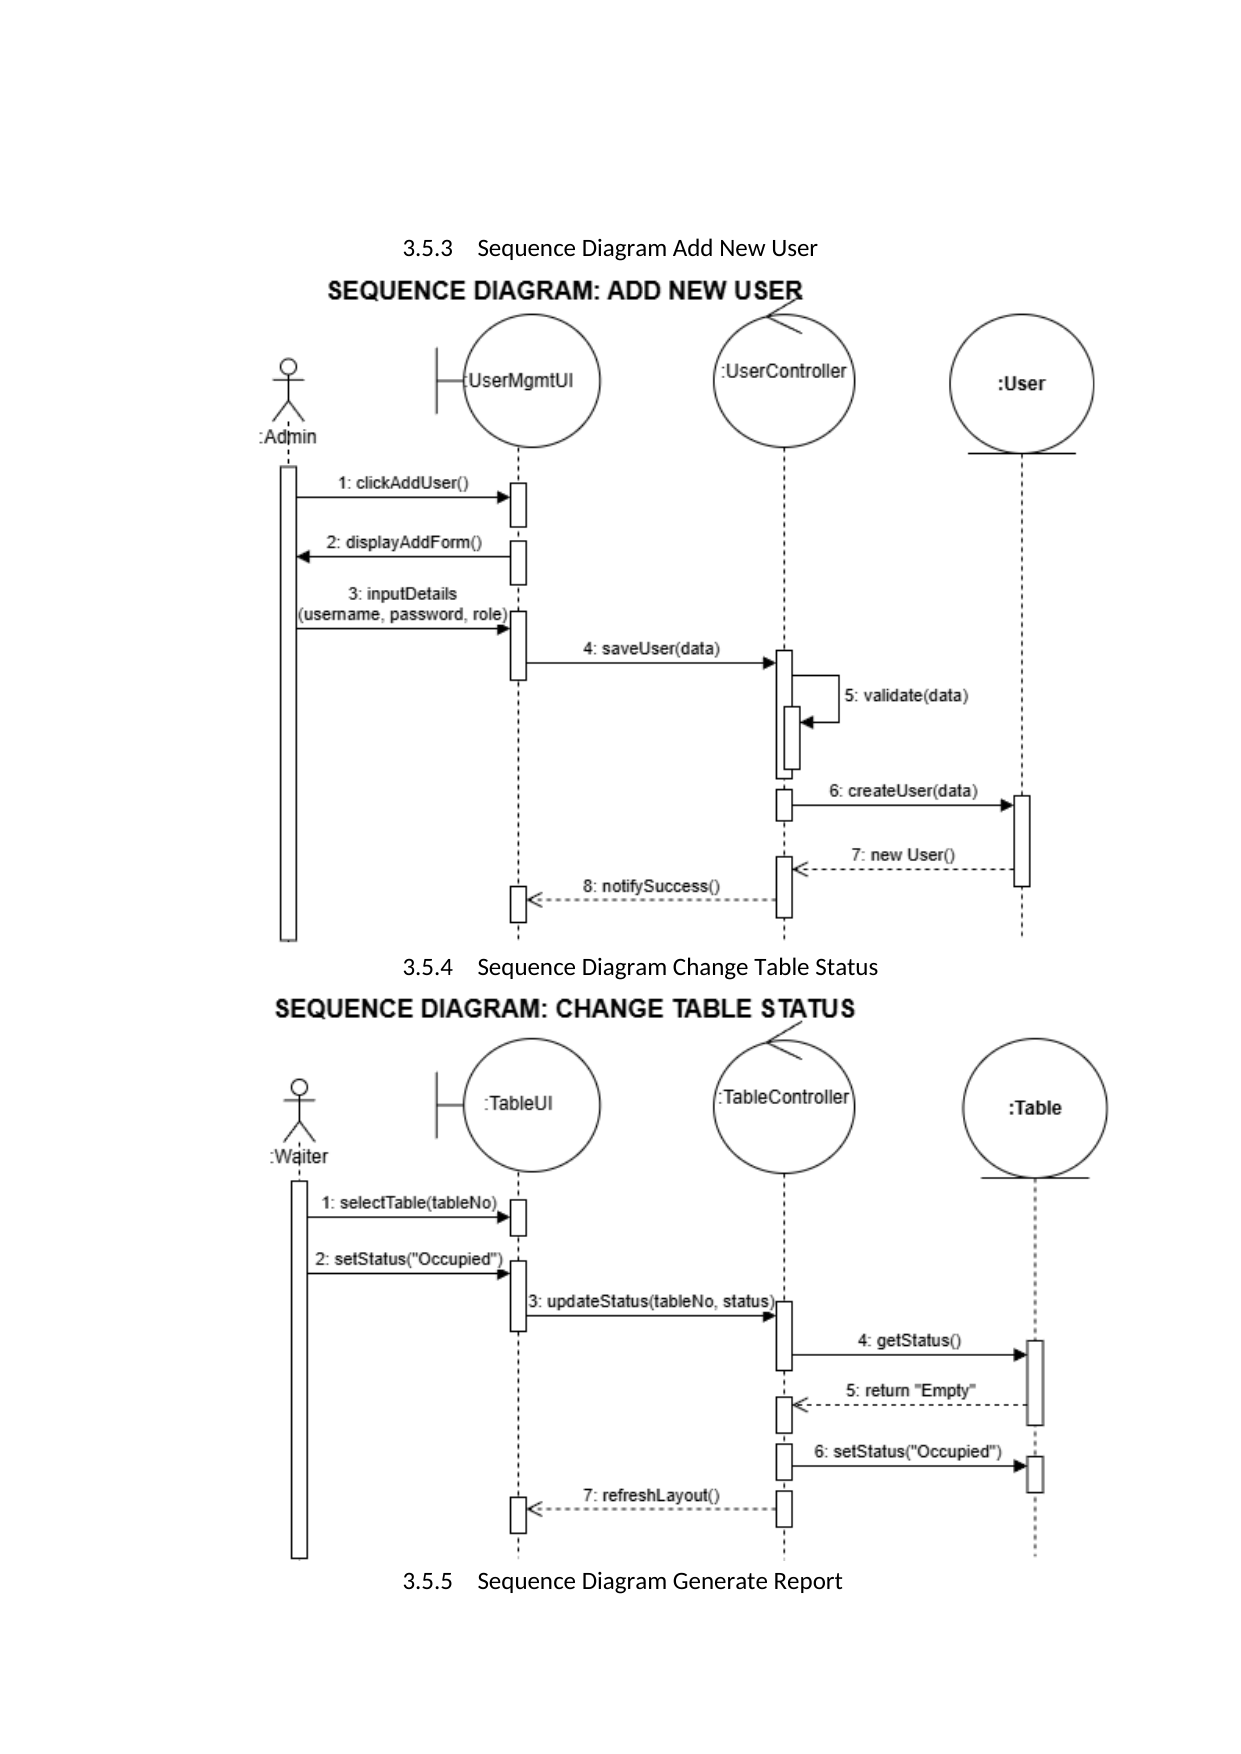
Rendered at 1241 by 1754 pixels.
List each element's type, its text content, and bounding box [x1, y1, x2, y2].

picture [252, 986, 1109, 1561]
list Sequence Diagram Change Table Status [402, 951, 1166, 981]
picture [252, 267, 1095, 947]
list Sequence Diagram Generate Report [402, 1565, 1166, 1595]
list Sequence Diagram Add New User [402, 232, 1166, 263]
